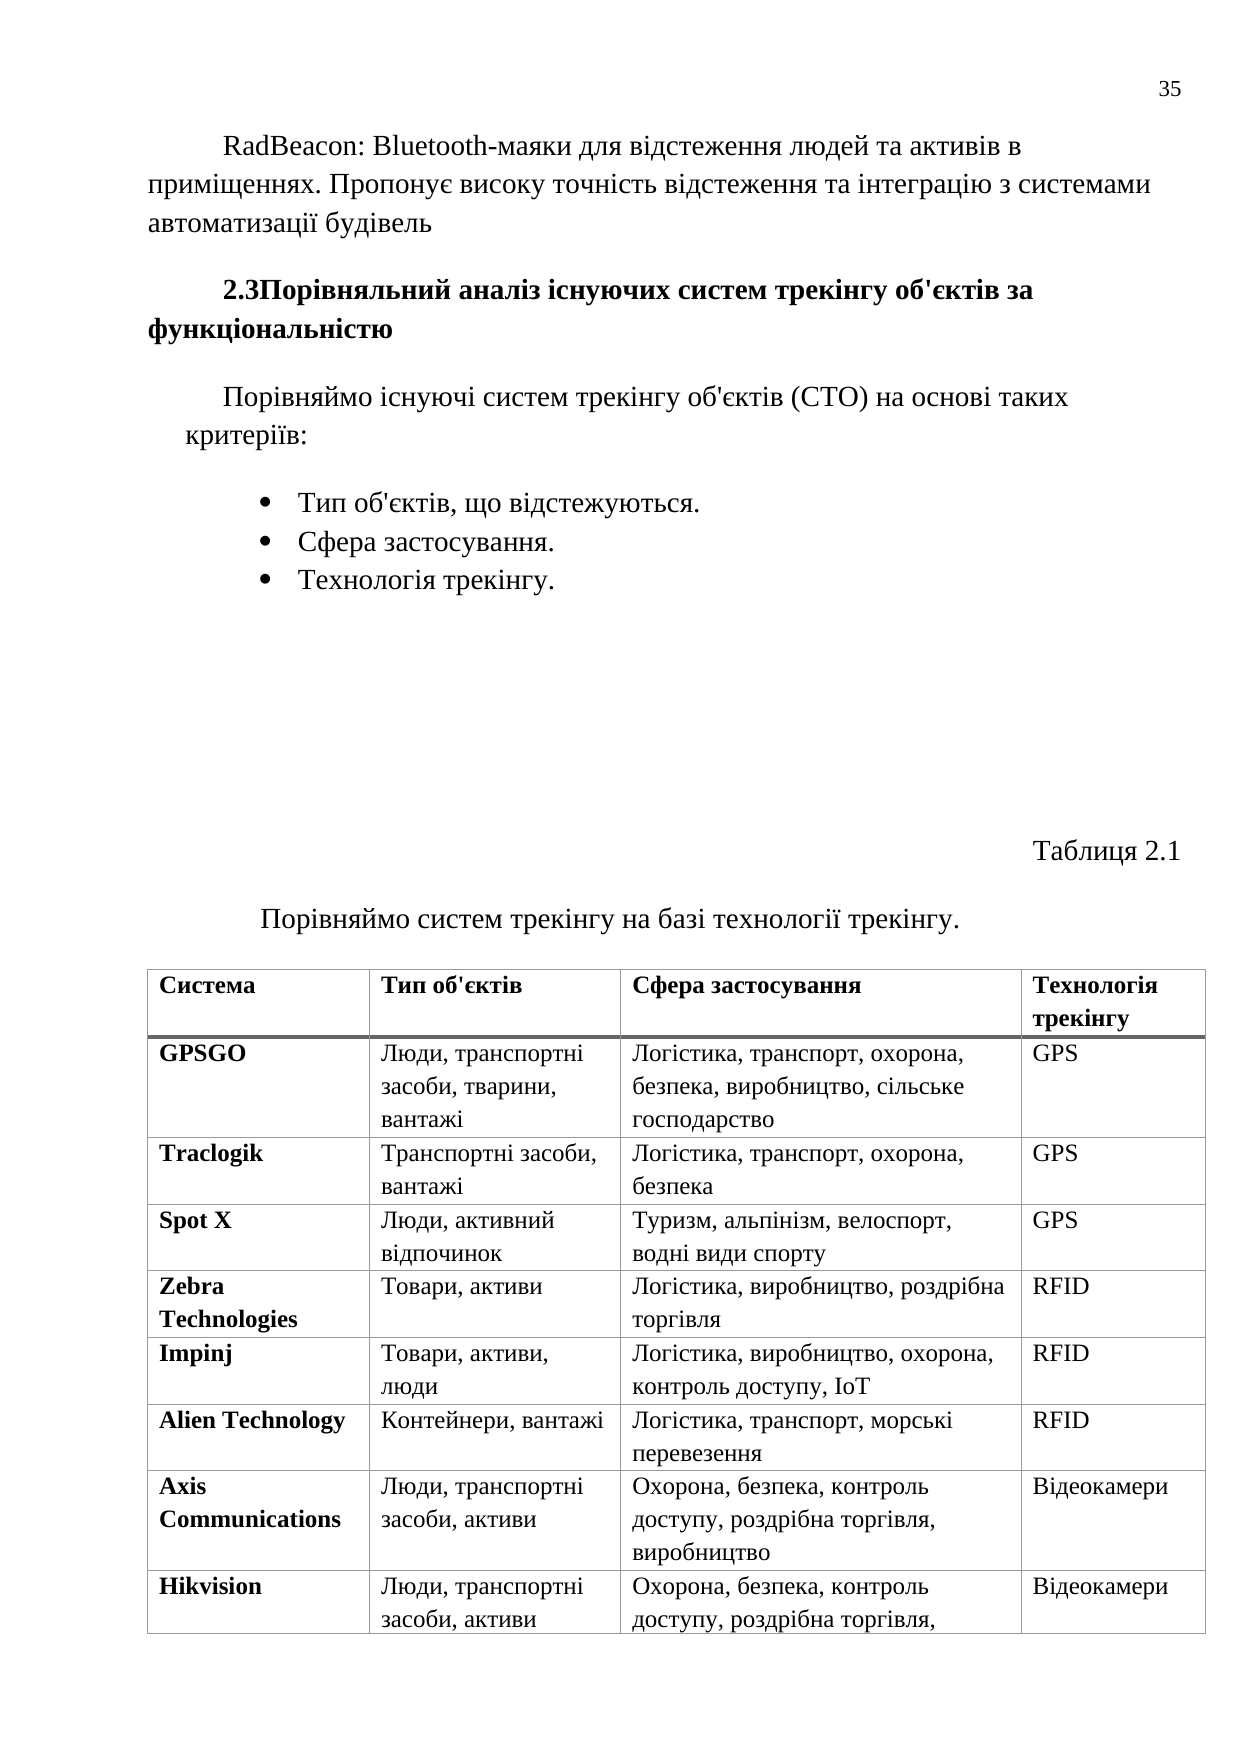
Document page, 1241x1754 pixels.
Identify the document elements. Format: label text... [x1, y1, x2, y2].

text RadBeacon: Bluetooth-маяки для відстеження людей та активів в приміщеннях. Пропонує високу точність відстеження та інтеграцію з системами автоматизації будівель [148, 128, 1181, 238]
table_cell Транспортні засоби, вантажі [370, 1138, 620, 1204]
table_cell Відеокамери [1022, 1471, 1205, 1570]
table_cell Контейнери, вантажі [370, 1405, 620, 1470]
table_cell Логістика, транспорт, морські перевезення [621, 1405, 1021, 1470]
table_cell Alien Technology [148, 1405, 369, 1470]
table_header Система [148, 970, 369, 1035]
table_cell RFID [1022, 1271, 1205, 1337]
table_cell Логістика, виробництво, роздрібна торгівля [621, 1271, 1021, 1337]
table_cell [621, 1471, 1021, 1570]
table_cell Axis Communications [148, 1471, 369, 1570]
list Тип об'єктів, що відстежуються. [260, 485, 1181, 519]
table_cell Traclogik [148, 1138, 369, 1204]
table_cell Логістика, виробництво, охорона, контроль доступу, IoT [621, 1338, 1021, 1404]
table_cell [370, 1571, 620, 1633]
table_cell Туризм, альпінізм, велоспорт, водні види спорту [621, 1205, 1021, 1270]
table_header Тип об'єктів [370, 970, 620, 1035]
table_cell Hikvision [148, 1571, 369, 1633]
table_cell GPS [1022, 1138, 1205, 1204]
table_cell Товари, активи [370, 1271, 620, 1337]
text Порівняймо існуючі систем трекінгу об'єктів (СТО) на основі таких критеріїв: [185, 379, 1181, 451]
text Таблиця 2.1 [523, 833, 1181, 867]
table_header Технологія трекінгу [1022, 970, 1205, 1035]
table_cell GPSGO [148, 1039, 369, 1137]
table_header Сфера застосування [621, 970, 1021, 1035]
table_cell Логістика, транспорт, охорона, безпека [621, 1138, 1021, 1204]
table_cell Zebra Technologies [148, 1271, 369, 1337]
list Порівняймо систем трекінгу на базі технології трекінгу. [260, 901, 1181, 934]
table_cell Люди, транспортні засоби, активи [370, 1471, 620, 1570]
table_cell GPS [1022, 1205, 1205, 1270]
table_cell Impinj [148, 1338, 369, 1404]
table_cell RFID [1022, 1405, 1205, 1470]
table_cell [621, 1571, 1021, 1633]
table_cell Логістика, транспорт, охорона, безпека, виробництво, сільське господарство [621, 1039, 1021, 1137]
text 2.3Порівняльний аналіз існуючих систем трекінгу об'єктів за функціональністю [148, 272, 1181, 344]
table_cell GPS [1022, 1039, 1205, 1137]
table_cell Spot X [148, 1205, 369, 1270]
list Технологія трекінгу. [260, 562, 1181, 596]
table_cell Товари, активи, люди [370, 1338, 620, 1404]
table_cell RFID [1022, 1338, 1205, 1404]
table_cell Люди, активний відпочинок [370, 1205, 620, 1270]
list Сфера застосування. [260, 524, 1181, 557]
table_cell Відеокамери [1022, 1571, 1205, 1633]
table_cell Люди, транспортні засоби, тварини, вантажі [370, 1039, 620, 1137]
